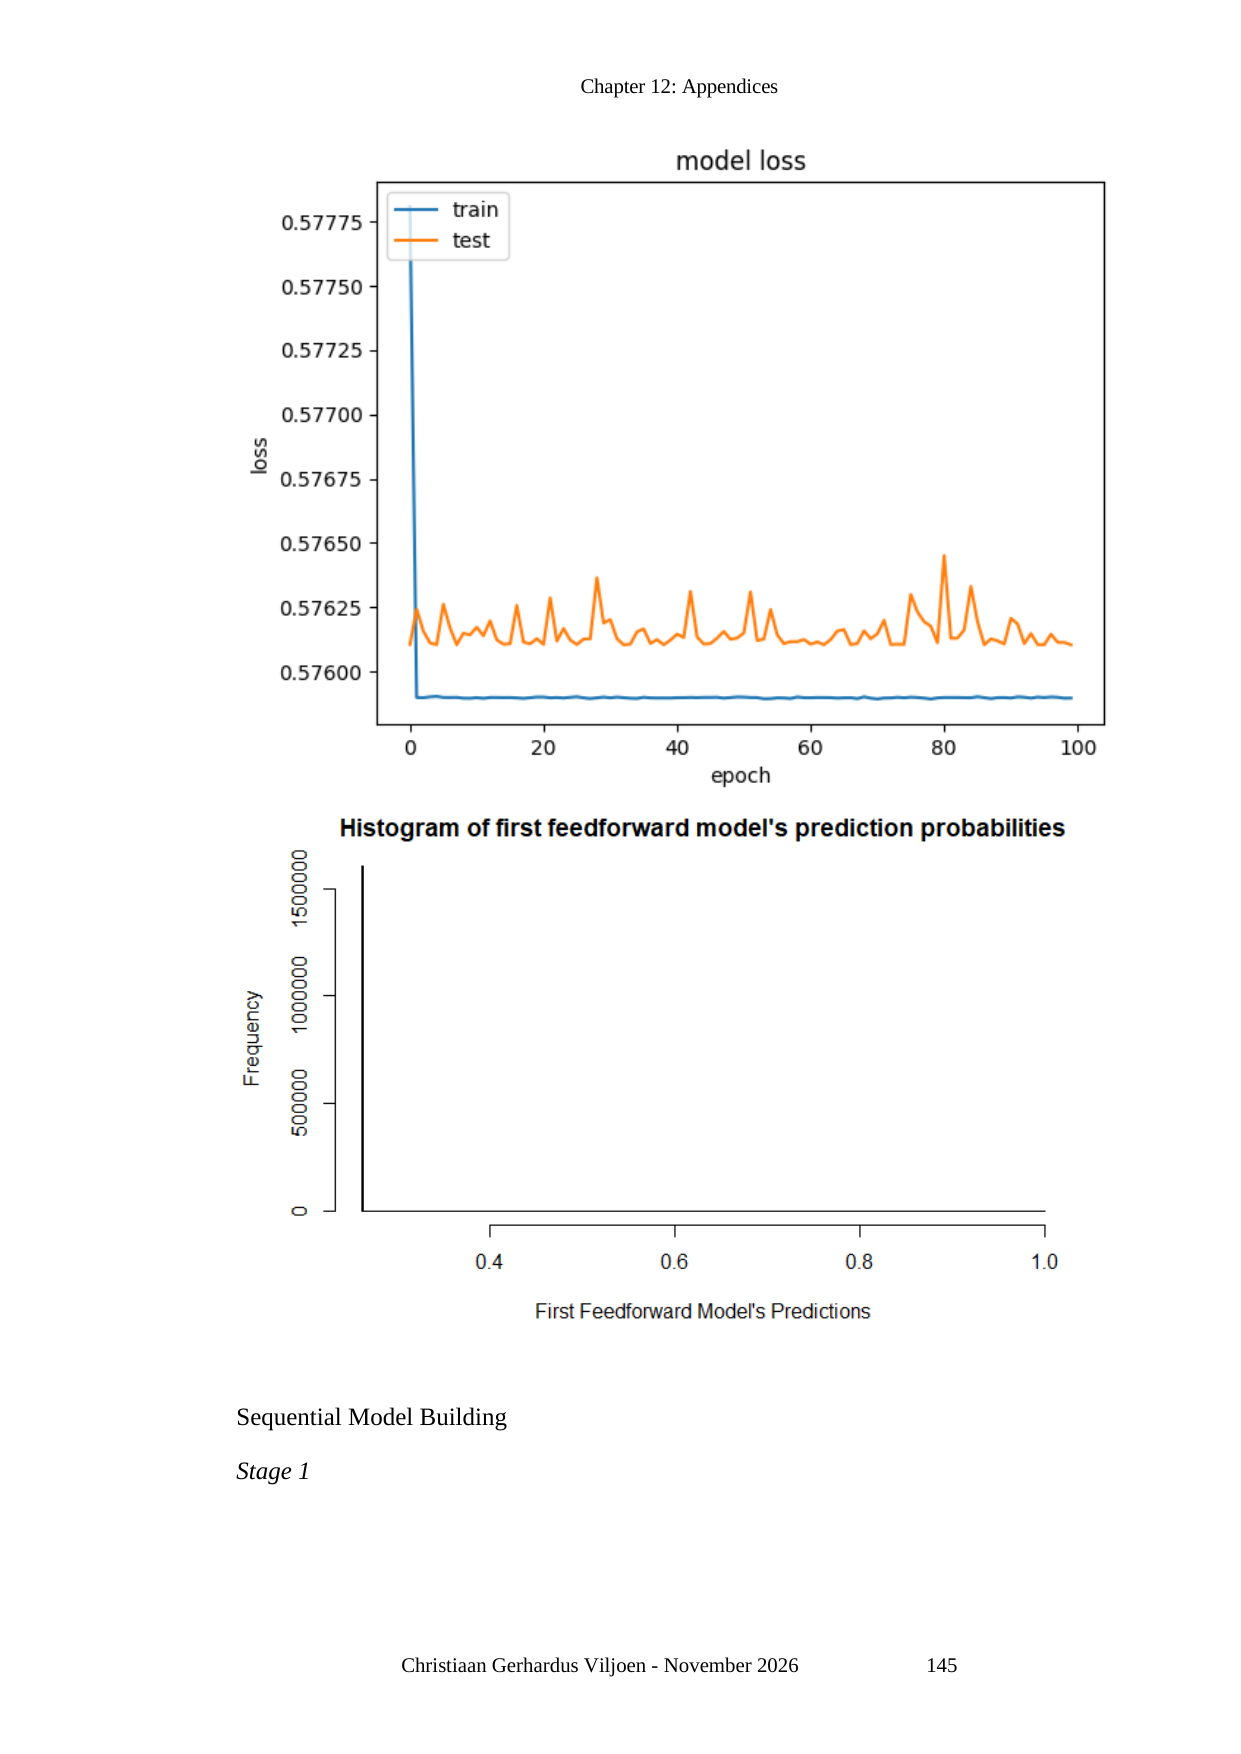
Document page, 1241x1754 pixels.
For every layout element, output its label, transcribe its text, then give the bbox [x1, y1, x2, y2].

picture [236, 135, 1123, 1349]
subtitle Stage 1 [236, 1456, 1122, 1484]
subtitle Sequential Model Building [236, 1402, 1122, 1431]
